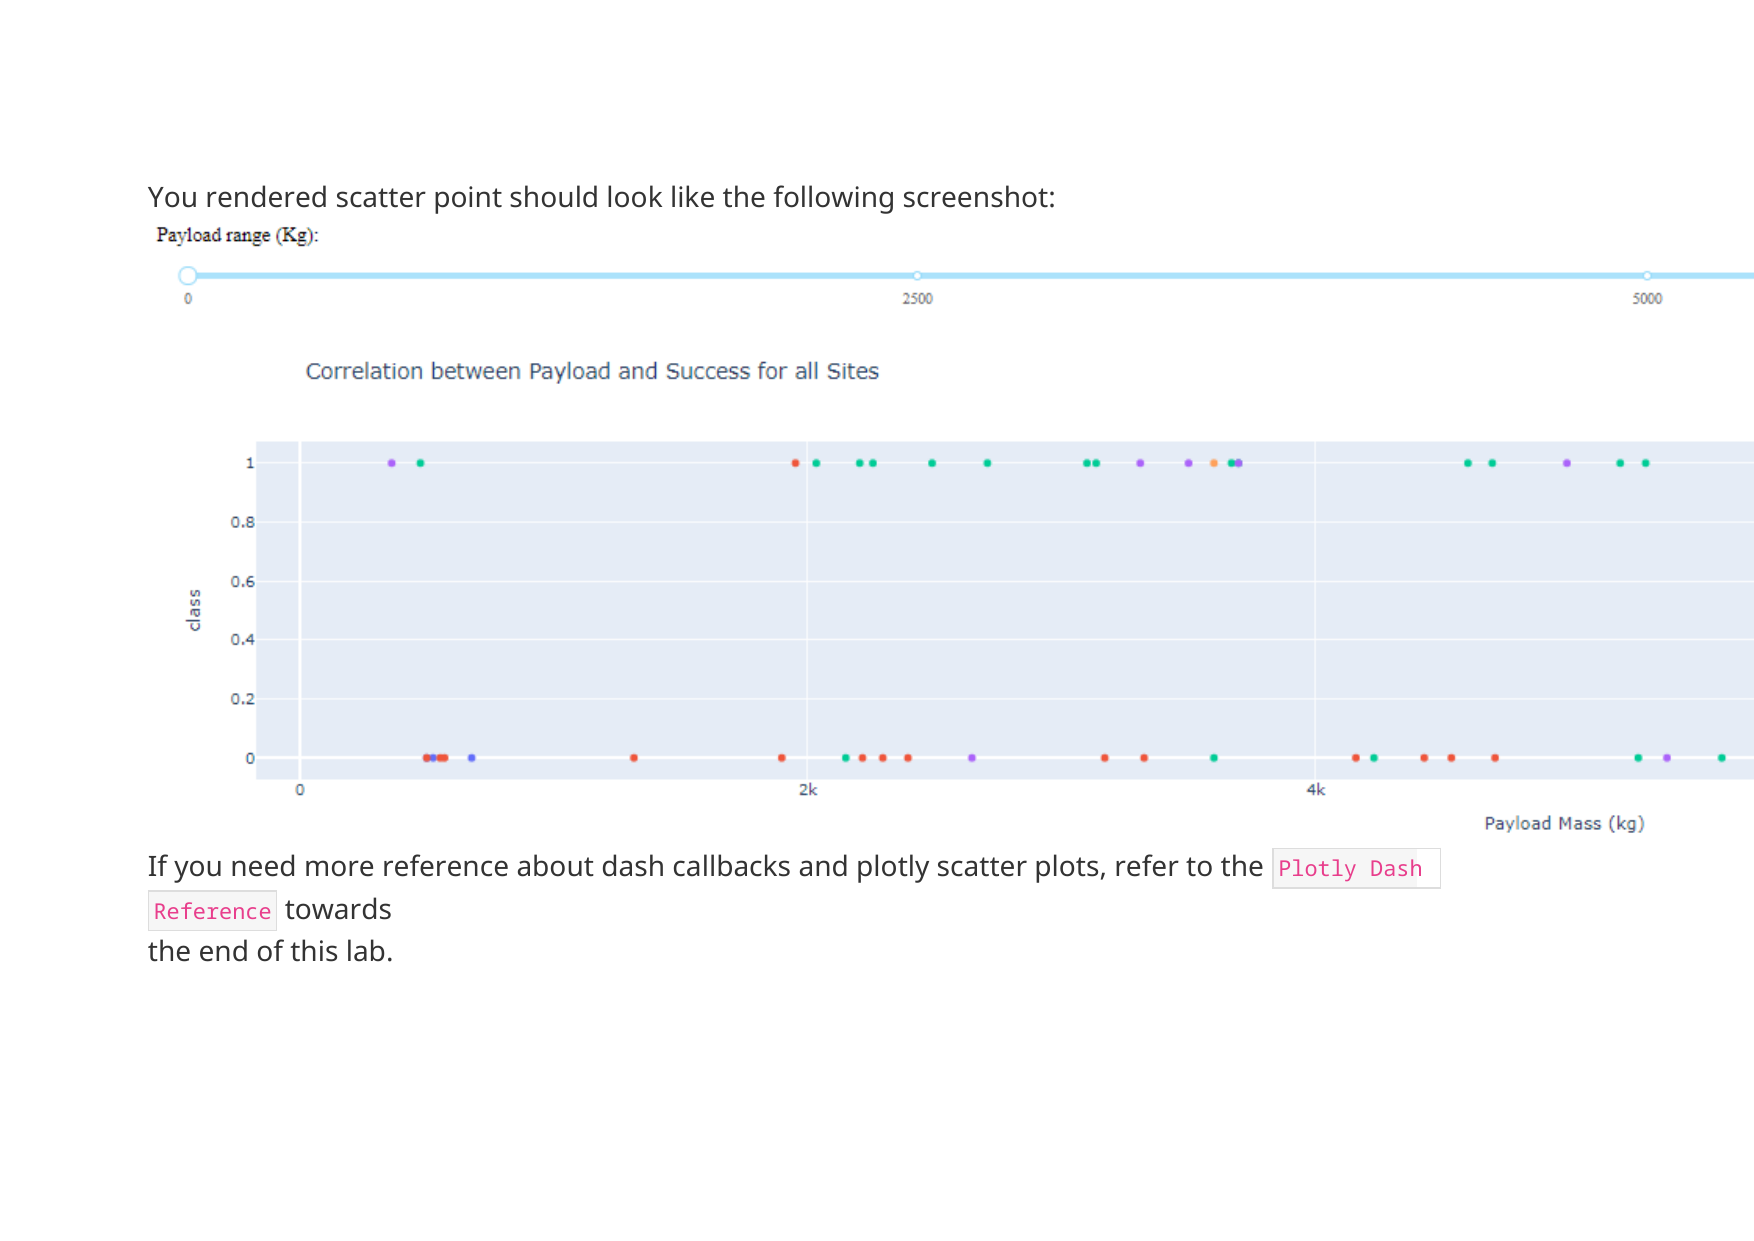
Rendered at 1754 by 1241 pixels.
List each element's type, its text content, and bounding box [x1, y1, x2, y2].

picture [147, 215, 1754, 847]
text If you need more reference about dash callbacks and plotly scatter plots, refer to the Plotly Dash Reference towards the end of this lab. [148, 847, 1606, 969]
text You rendered scatter point should look like the following screenshot: [148, 177, 1606, 215]
